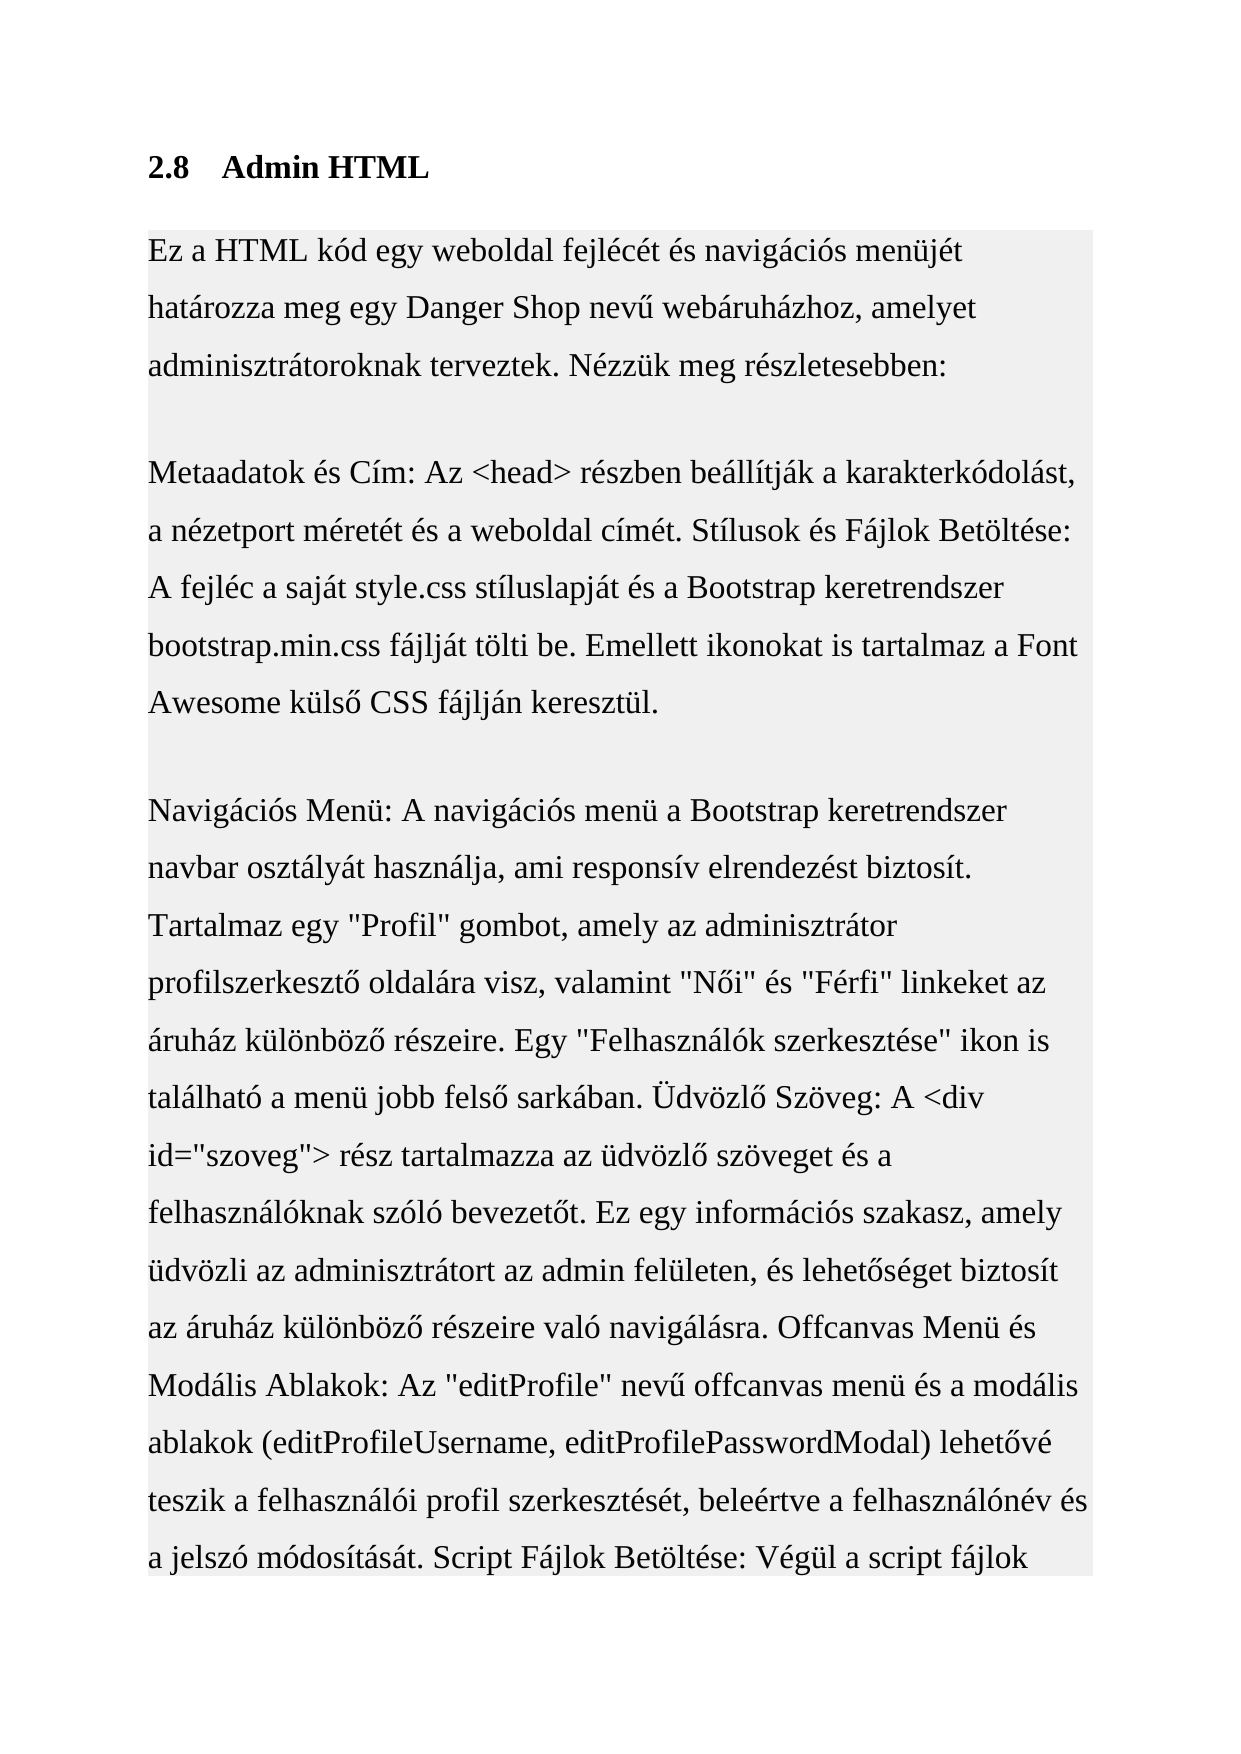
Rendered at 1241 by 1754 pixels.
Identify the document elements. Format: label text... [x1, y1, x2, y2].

text Admin HTML [148, 148, 1093, 186]
